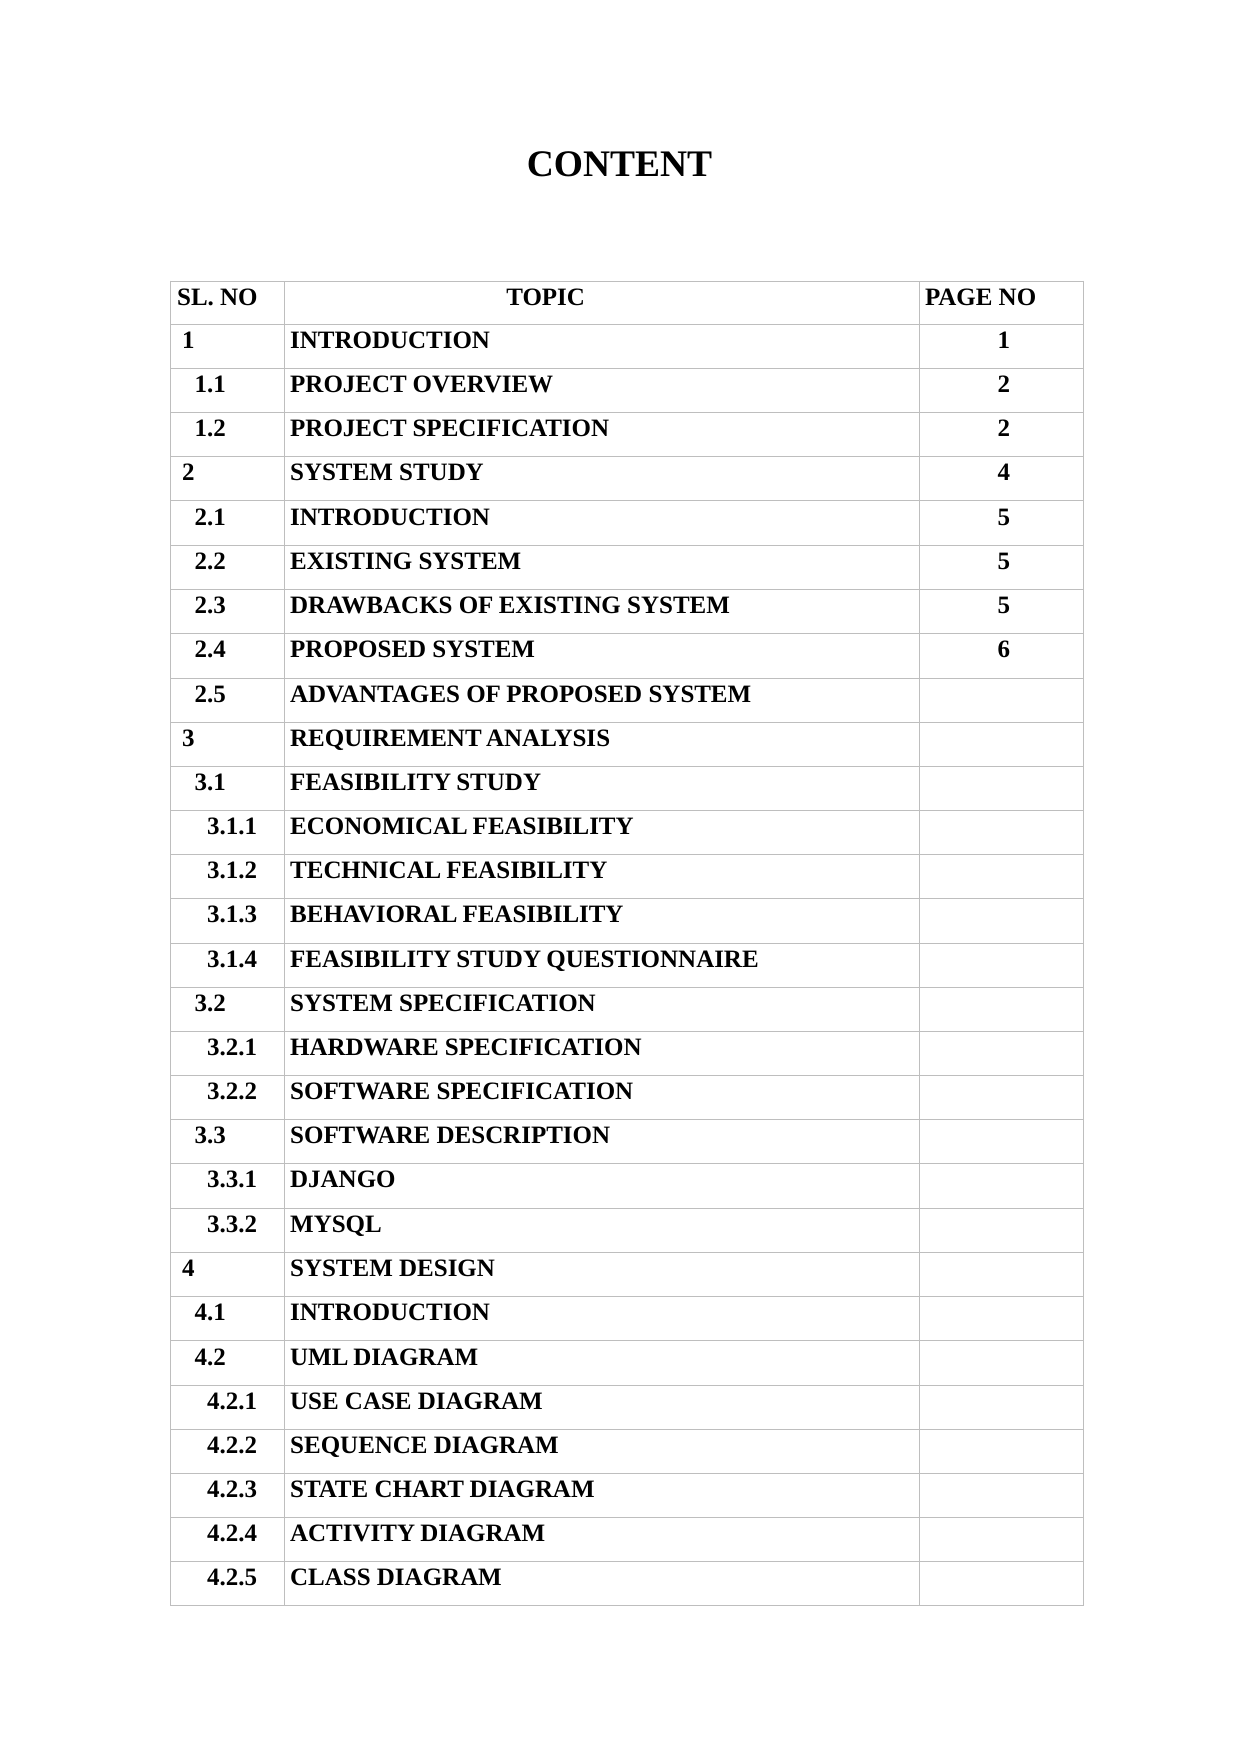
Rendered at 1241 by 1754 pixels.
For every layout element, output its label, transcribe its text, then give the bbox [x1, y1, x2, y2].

table_cell 3.3 [171, 1120, 284, 1163]
table_cell 4.2 [171, 1341, 284, 1384]
table_cell INTRODUCTION [285, 325, 919, 368]
table_cell 5 [920, 501, 1083, 545]
table_cell BEHAVIORAL FEASIBILITY [285, 899, 919, 942]
table_header TOPIC [285, 282, 919, 324]
table_cell CLASS DIAGRAM [285, 1562, 919, 1605]
table_cell [920, 767, 1083, 810]
table_cell 3.1.1 [171, 811, 284, 854]
table_cell 2.1 [171, 501, 284, 545]
table_cell SYSTEM SPECIFICATION [285, 988, 919, 1031]
table_cell TECHNICAL FEASIBILITY [285, 855, 919, 898]
table_cell 4.2.1 [171, 1386, 284, 1429]
table_cell [920, 855, 1083, 898]
table_cell [920, 1474, 1083, 1517]
table_cell [920, 1076, 1083, 1119]
table_cell 1.1 [171, 369, 284, 412]
table_cell INTRODUCTION [285, 501, 919, 545]
table_cell [920, 1518, 1083, 1561]
table_cell 4 [171, 1253, 284, 1296]
table_cell HARDWARE SPECIFICATION [285, 1032, 919, 1075]
table_cell UML DIAGRAM [285, 1341, 919, 1384]
table_cell ECONOMICAL FEASIBILITY [285, 811, 919, 854]
table_cell 3.3.2 [171, 1209, 284, 1252]
table_cell 3.1.4 [171, 944, 284, 987]
table_cell 4 [920, 457, 1083, 500]
table_cell REQUIREMENT ANALYSIS [285, 723, 919, 766]
table_cell [920, 899, 1083, 942]
table_cell [920, 1032, 1083, 1075]
table_cell 2.2 [171, 546, 284, 589]
table_header SL. NO [171, 282, 284, 324]
table_cell SYSTEM DESIGN [285, 1253, 919, 1296]
table_cell FEASIBILITY STUDY [285, 767, 919, 810]
table_cell 3.1 [171, 767, 284, 810]
table_cell 4.2.2 [171, 1430, 284, 1473]
table_cell 2.3 [171, 590, 284, 633]
table_cell INTRODUCTION [285, 1297, 919, 1340]
table_cell [920, 1253, 1083, 1296]
table_cell 2 [920, 369, 1083, 412]
table_cell [920, 1341, 1083, 1384]
table_cell DRAWBACKS OF EXISTING SYSTEM [285, 590, 919, 633]
table_cell USE CASE DIAGRAM [285, 1386, 919, 1429]
table_header PAGE NO [920, 282, 1083, 324]
table_cell PROJECT SPECIFICATION [285, 413, 919, 456]
table_cell SYSTEM STUDY [285, 457, 919, 500]
table_cell 4.2.4 [171, 1518, 284, 1561]
table_cell 2 [920, 413, 1083, 456]
table_cell EXISTING SYSTEM [285, 546, 919, 589]
table_cell [920, 679, 1083, 722]
table_cell 4.2.3 [171, 1474, 284, 1517]
table_cell 2.5 [171, 679, 284, 722]
table_cell 1 [920, 325, 1083, 368]
table_cell 5 [920, 590, 1083, 633]
table_cell [920, 988, 1083, 1031]
table_cell 4.2.5 [171, 1562, 284, 1605]
table_cell 1 [171, 325, 284, 368]
table_cell PROPOSED SYSTEM [285, 634, 919, 677]
table_cell 2 [171, 457, 284, 500]
table_cell [920, 811, 1083, 854]
table_cell SOFTWARE SPECIFICATION [285, 1076, 919, 1119]
table_cell ACTIVITY DIAGRAM [285, 1518, 919, 1561]
table_cell MYSQL [285, 1209, 919, 1252]
table_cell 3.2 [171, 988, 284, 1031]
table_cell [920, 1164, 1083, 1207]
table_cell [920, 1209, 1083, 1252]
table_cell 6 [920, 634, 1083, 677]
table_cell 2.4 [171, 634, 284, 677]
table_cell 5 [920, 546, 1083, 589]
table_cell 3.2.1 [171, 1032, 284, 1075]
table_cell 3.1.2 [171, 855, 284, 898]
table_cell [920, 723, 1083, 766]
table_cell 3.2.2 [171, 1076, 284, 1119]
table_cell STATE CHART DIAGRAM [285, 1474, 919, 1517]
table_cell 4.1 [171, 1297, 284, 1340]
table_cell [920, 1562, 1083, 1605]
table_cell [920, 1297, 1083, 1340]
table_cell [920, 1430, 1083, 1473]
table_cell [920, 1120, 1083, 1163]
subtitle CONTENT [62, 141, 712, 184]
table_cell [920, 1386, 1083, 1429]
table_cell DJANGO [285, 1164, 919, 1207]
table_cell [920, 944, 1083, 987]
table_cell 1.2 [171, 413, 284, 456]
table_cell SEQUENCE DIAGRAM [285, 1430, 919, 1473]
table_cell FEASIBILITY STUDY QUESTIONNAIRE [285, 944, 919, 987]
table_cell SOFTWARE DESCRIPTION [285, 1120, 919, 1163]
table_cell ADVANTAGES OF PROPOSED SYSTEM [285, 679, 919, 722]
table_cell 3.3.1 [171, 1164, 284, 1207]
table_cell 3 [171, 723, 284, 766]
table_cell PROJECT OVERVIEW [285, 369, 919, 412]
table_cell 3.1.3 [171, 899, 284, 942]
